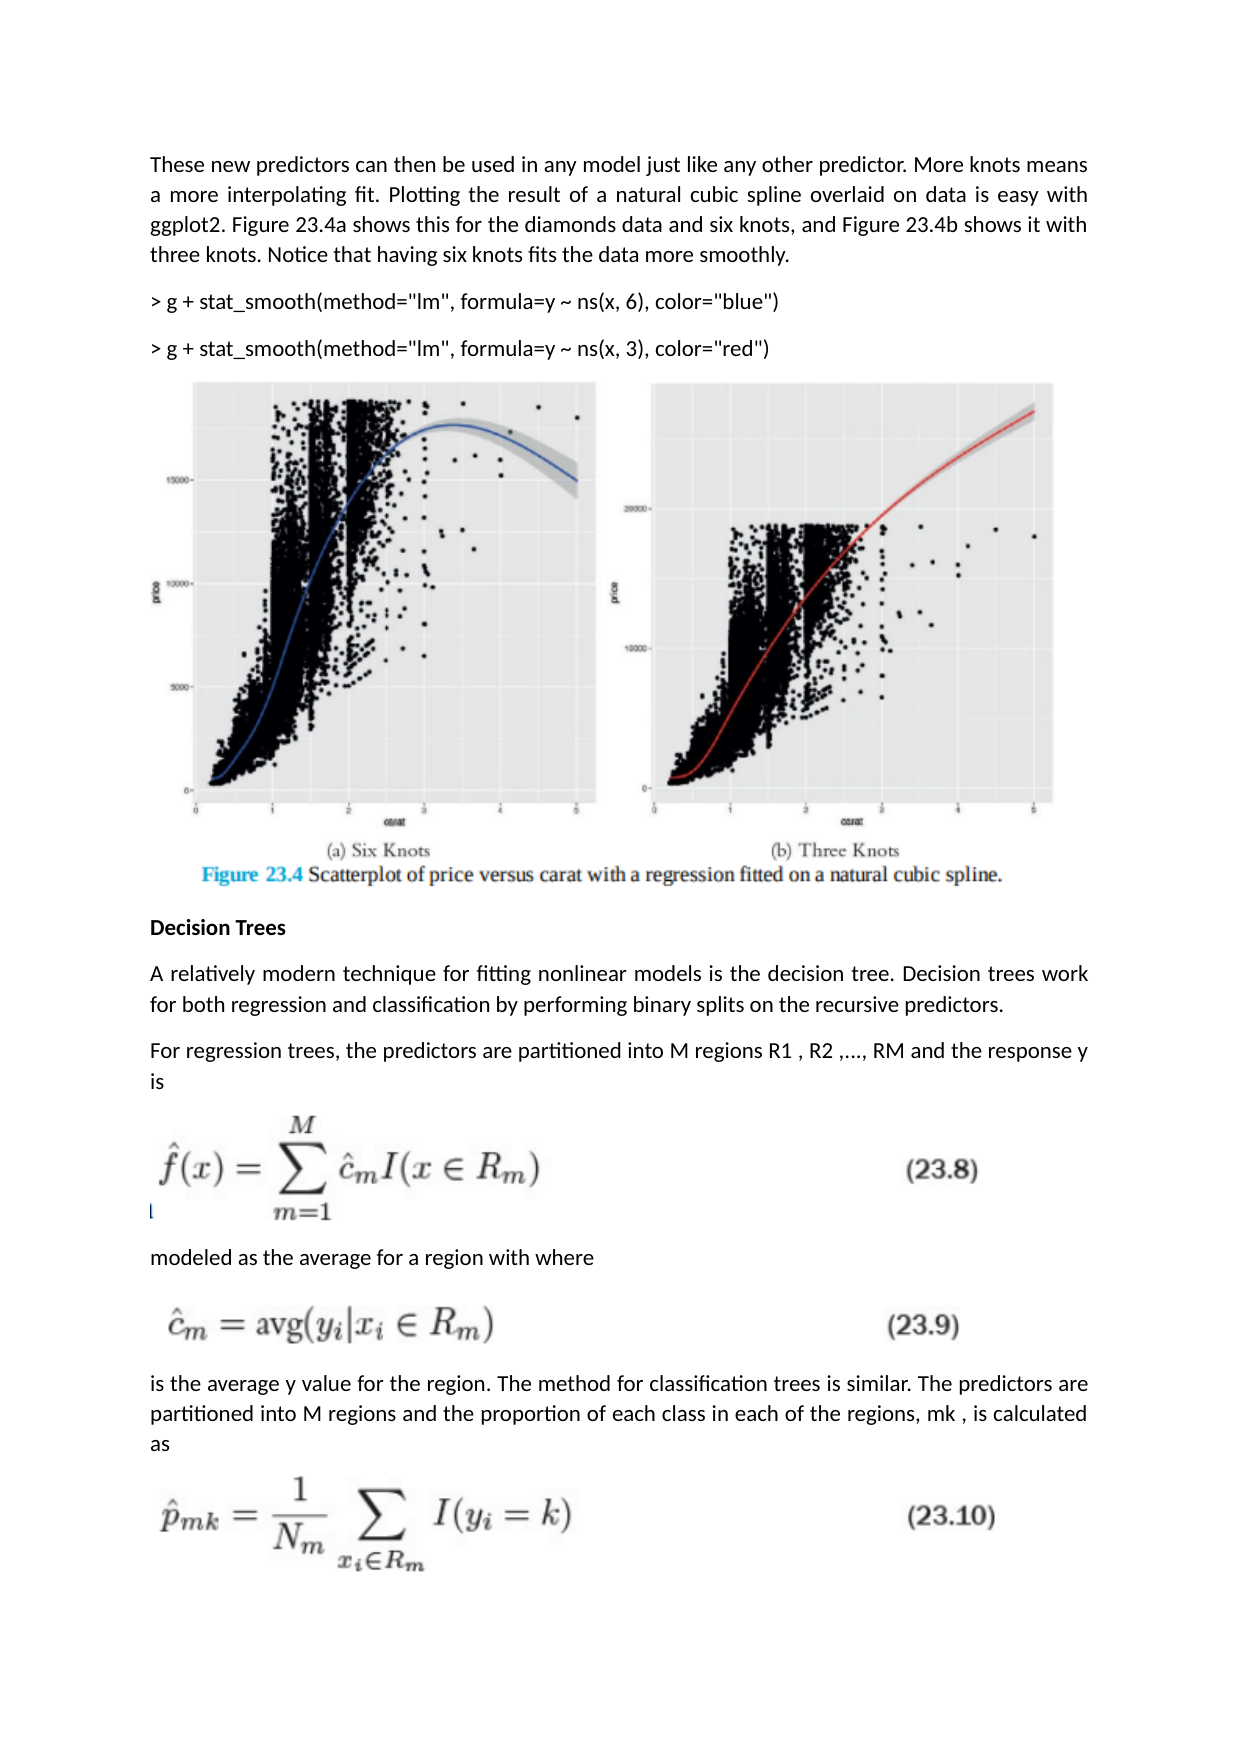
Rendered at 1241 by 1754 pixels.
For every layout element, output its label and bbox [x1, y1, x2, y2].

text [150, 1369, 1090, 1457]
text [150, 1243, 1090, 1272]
picture [150, 1476, 1025, 1581]
picture [150, 1113, 1024, 1225]
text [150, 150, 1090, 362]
picture [150, 381, 1060, 894]
picture [150, 1290, 963, 1350]
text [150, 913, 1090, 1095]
